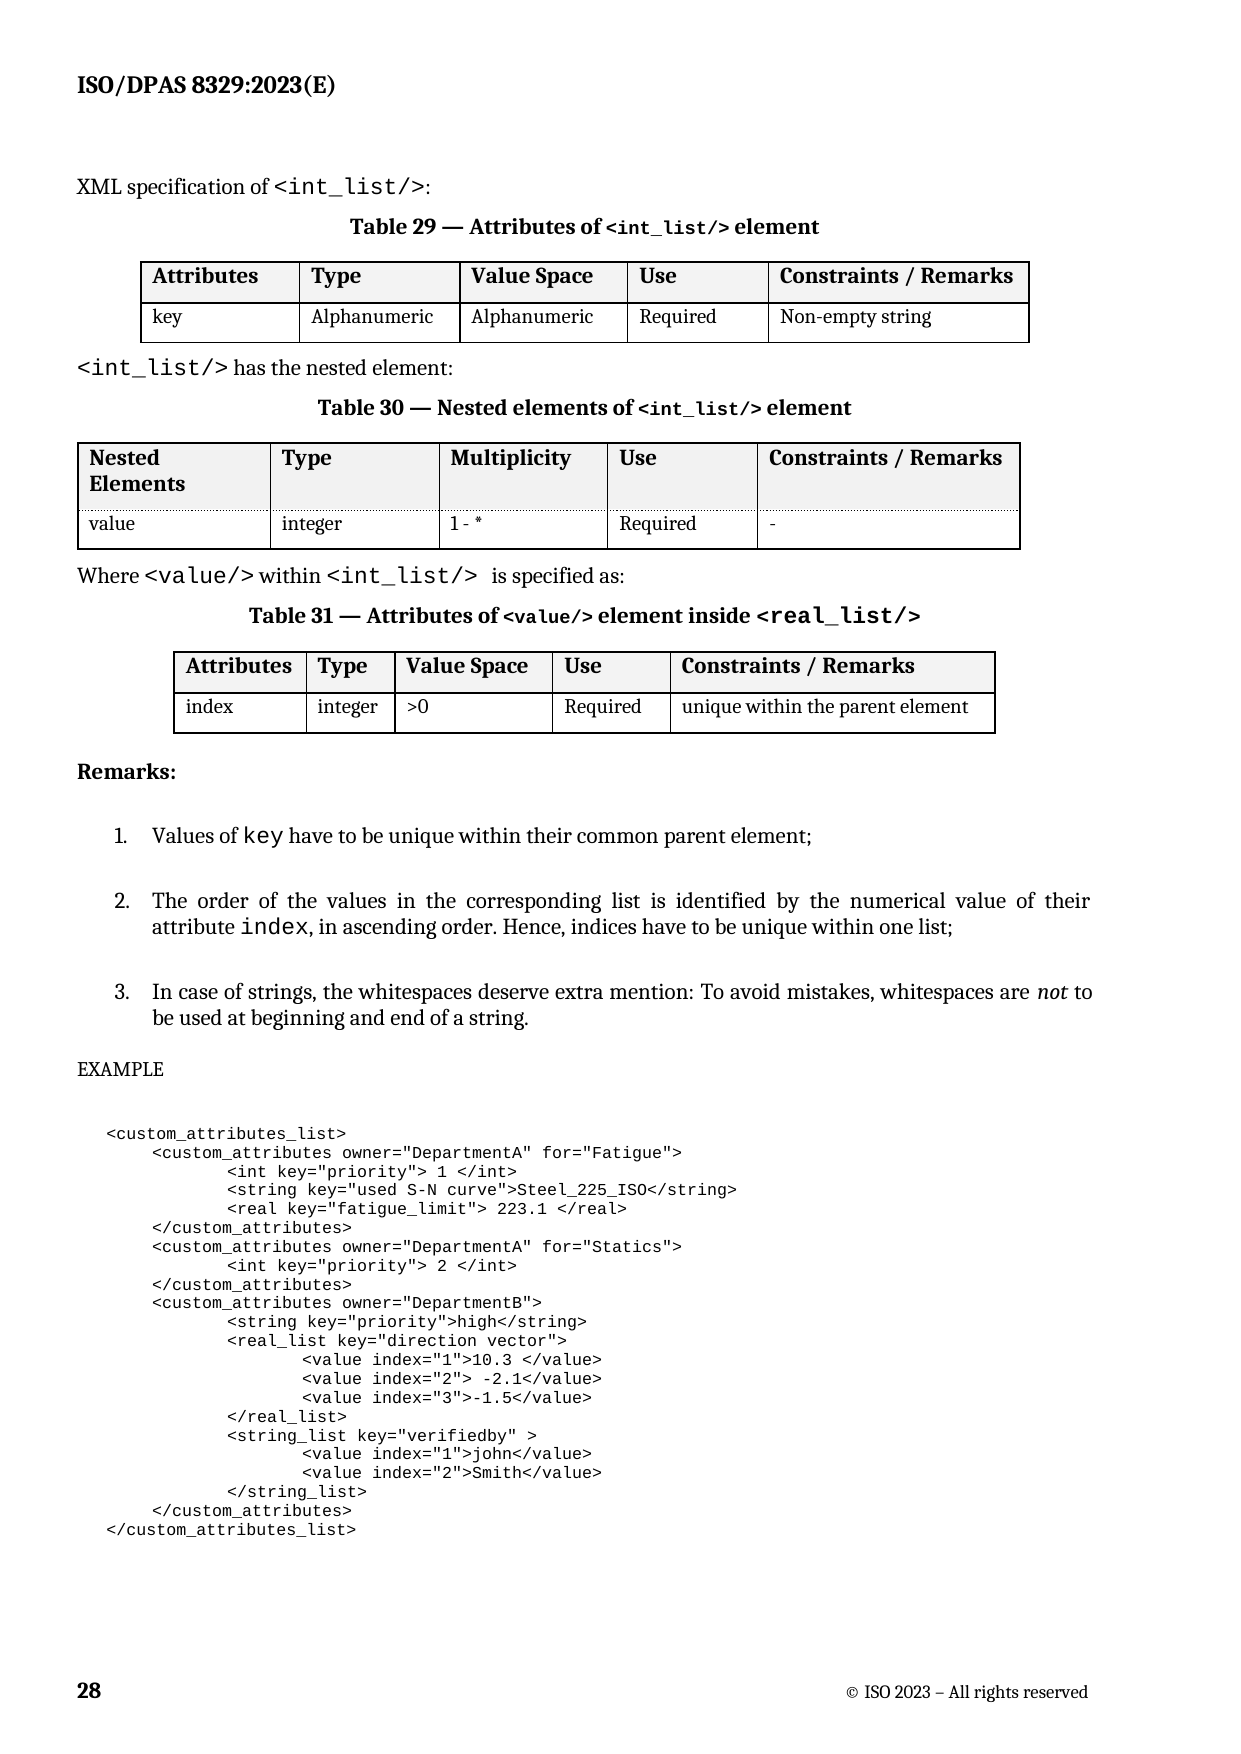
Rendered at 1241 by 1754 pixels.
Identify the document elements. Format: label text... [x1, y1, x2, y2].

text <custom_attributes owner="DepartmentA" for="Fatigue"> [94, 1144, 1075, 1163]
text <value index="2">Smith</value> [94, 1465, 1075, 1484]
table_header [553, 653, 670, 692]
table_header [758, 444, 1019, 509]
text <value index="2"> -2.1</value> [94, 1371, 1075, 1389]
text <int key="priority"> 2 </int> [94, 1257, 1075, 1276]
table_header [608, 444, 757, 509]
text <real key="fatigue_limit"> 223.1 </real> [94, 1201, 1075, 1220]
text </string_list> [94, 1484, 1075, 1502]
text <value index="1">10.3 </value> [94, 1352, 1075, 1371]
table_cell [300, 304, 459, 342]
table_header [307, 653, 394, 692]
list The order of the values in the corresponding list is identified by the numerical value of their attribute index, in ascending order. Hence, indices have to be unique within one list; [114, 887, 1092, 941]
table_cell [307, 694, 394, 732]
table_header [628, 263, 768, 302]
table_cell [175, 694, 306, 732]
text <custom_attributes owner="DepartmentA" for="Statics"> [94, 1238, 1075, 1257]
text Table 29 — Attributes of <int_list/> element [77, 214, 1092, 240]
text <custom_attributes_list> [94, 1125, 1075, 1144]
text Where <value/> within <int_list/> is specified as: [77, 563, 1092, 590]
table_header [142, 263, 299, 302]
text Table 30 — Nested elements of <int_list/> element [77, 395, 1092, 421]
text </real_list> [94, 1408, 1075, 1427]
text <string key="priority">high</string> [94, 1314, 1075, 1333]
text <string key="used S-N curve">Steel_225_ISO</string> [94, 1182, 1075, 1201]
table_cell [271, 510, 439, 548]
text <int_list/> has the nested element: [77, 355, 1092, 383]
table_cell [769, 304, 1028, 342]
text Remarks: [77, 759, 1092, 785]
text Table 31 — Attributes of <value/> element inside <real_list/> [77, 603, 1092, 630]
text <custom_attributes owner="DepartmentB"> [94, 1295, 1075, 1314]
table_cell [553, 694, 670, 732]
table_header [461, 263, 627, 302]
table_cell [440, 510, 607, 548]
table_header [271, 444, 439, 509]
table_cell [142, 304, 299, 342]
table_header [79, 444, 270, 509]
list In case of strings, the whitespaces deserve extra mention: To avoid mistakes, whitespaces are not to be used at beginning and end of a string. [114, 979, 1092, 1032]
text <real_list key="direction vector"> [94, 1333, 1075, 1352]
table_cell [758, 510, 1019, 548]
text XML specification of <int_list/>: [77, 174, 1092, 201]
text <string_list key="verifiedby" > [94, 1427, 1075, 1446]
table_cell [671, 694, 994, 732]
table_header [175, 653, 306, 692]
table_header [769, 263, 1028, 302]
text <value index="1">john</value> [94, 1446, 1075, 1465]
text </custom_attributes> [94, 1502, 1075, 1521]
text <value index="3">-1.5</value> [94, 1389, 1075, 1408]
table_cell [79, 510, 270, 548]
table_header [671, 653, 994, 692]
text EXAMPLE [77, 1057, 1092, 1082]
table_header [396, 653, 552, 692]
text <int key="priority"> 1 </int> [94, 1163, 1075, 1182]
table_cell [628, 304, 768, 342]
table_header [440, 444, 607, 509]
text </custom_attributes> [94, 1276, 1075, 1295]
text </custom_attributes_list> [94, 1521, 1075, 1540]
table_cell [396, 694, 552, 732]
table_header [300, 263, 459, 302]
list Values of key have to be unique within their common parent element; [114, 822, 1092, 850]
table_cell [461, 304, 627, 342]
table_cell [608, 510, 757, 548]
text </custom_attributes> [94, 1220, 1075, 1238]
